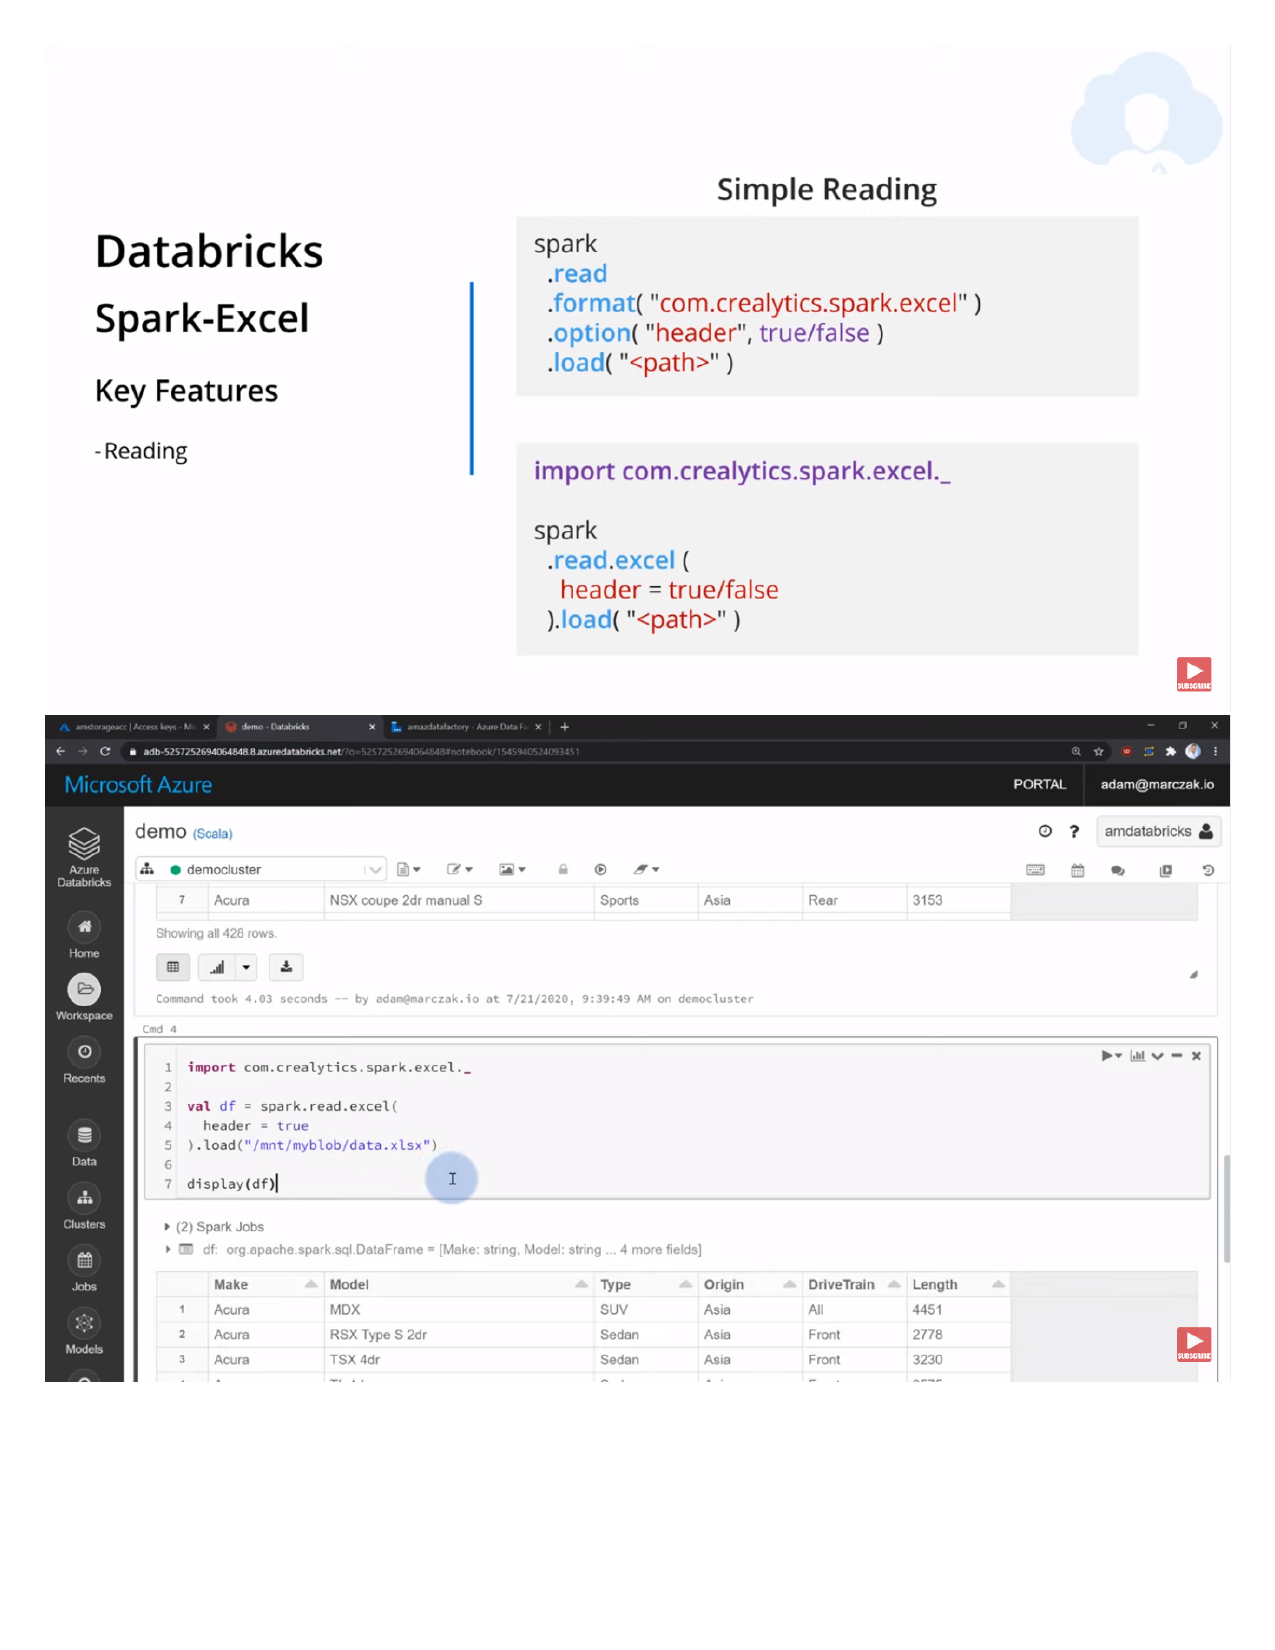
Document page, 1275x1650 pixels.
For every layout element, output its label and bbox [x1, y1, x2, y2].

picture [45, 45, 1230, 712]
picture [45, 715, 1230, 1382]
